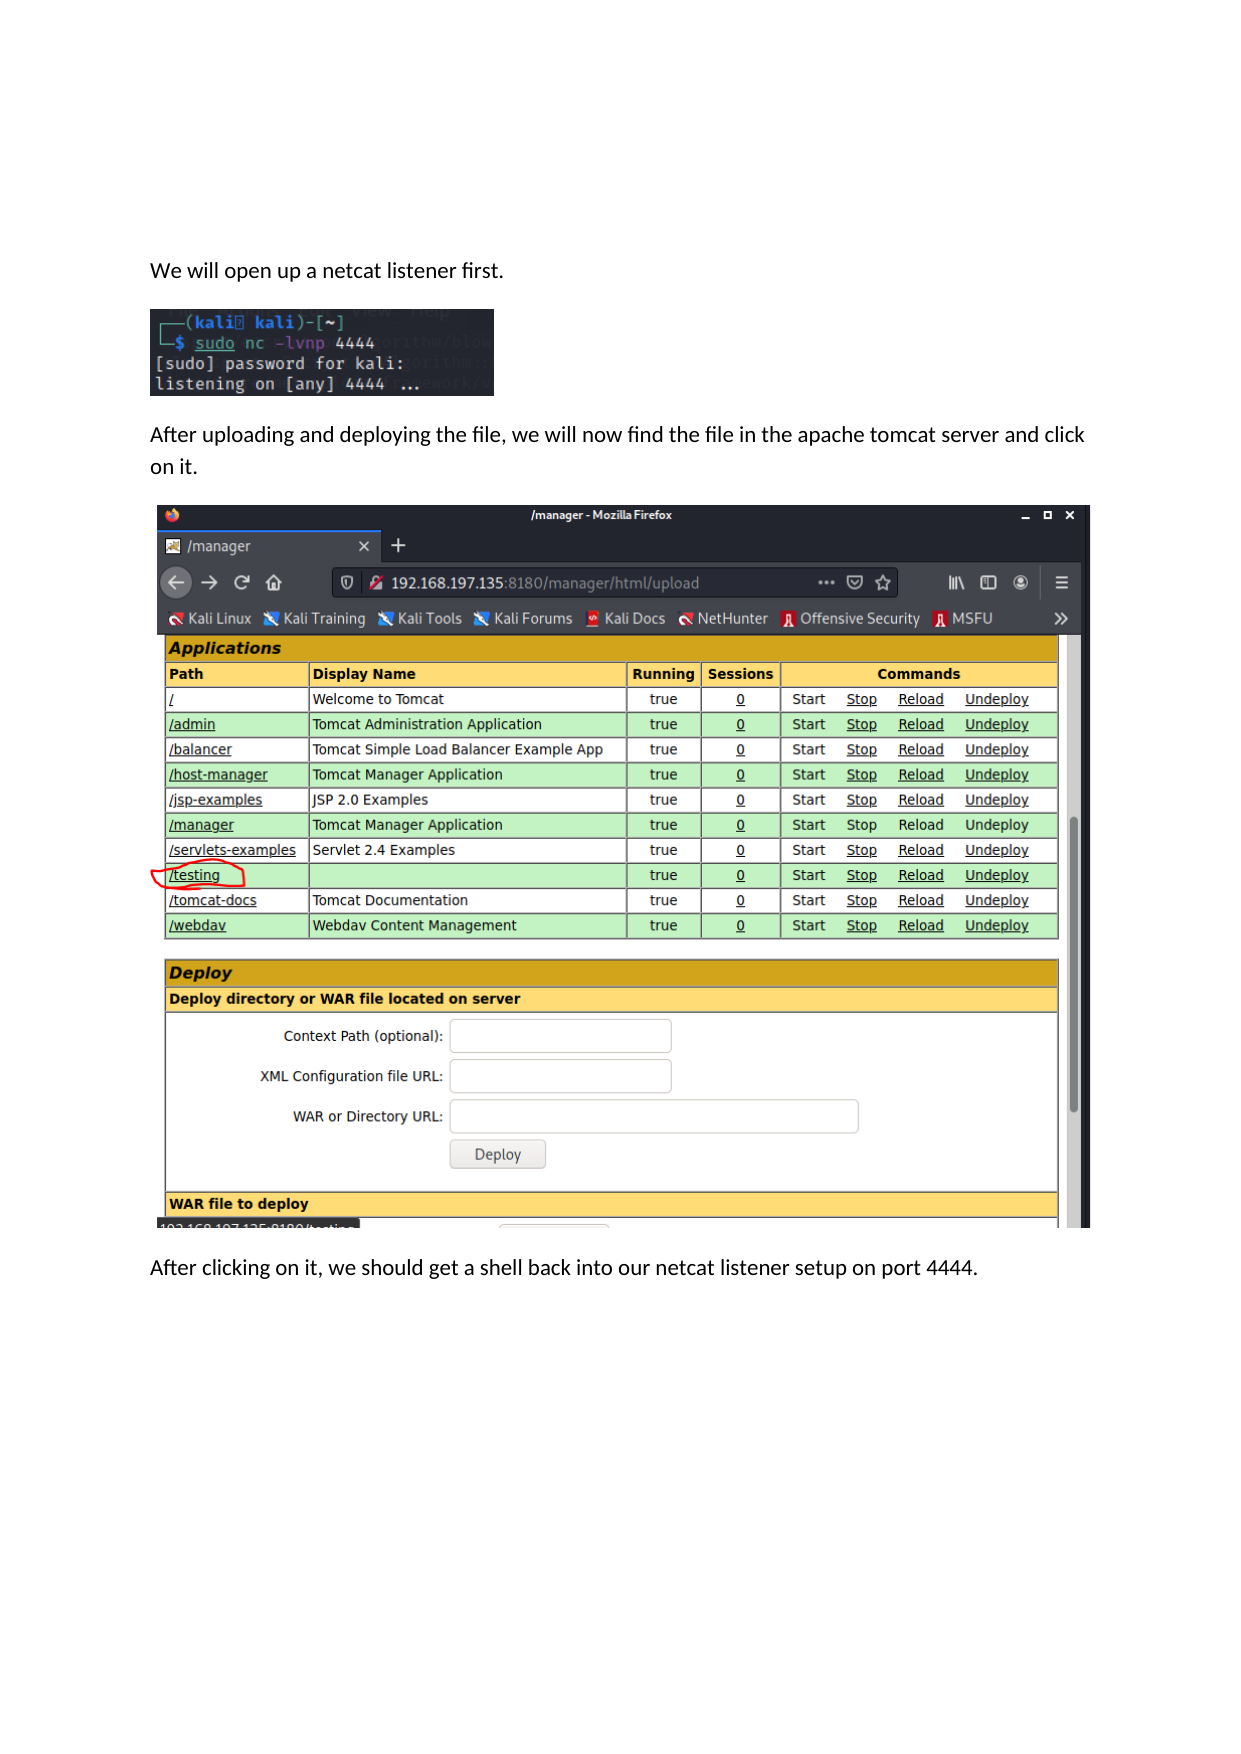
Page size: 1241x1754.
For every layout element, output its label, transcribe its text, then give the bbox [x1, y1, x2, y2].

text We will open up a netcat listener first. [150, 256, 1090, 284]
text After clicking on it, we should get a shell back into our netcat listener setup on port 4444. [150, 1253, 1090, 1281]
picture [150, 505, 1091, 1228]
text After uploading and deploying the file, we will now find the file in the apache tomcat server and click on it. [150, 420, 1090, 481]
